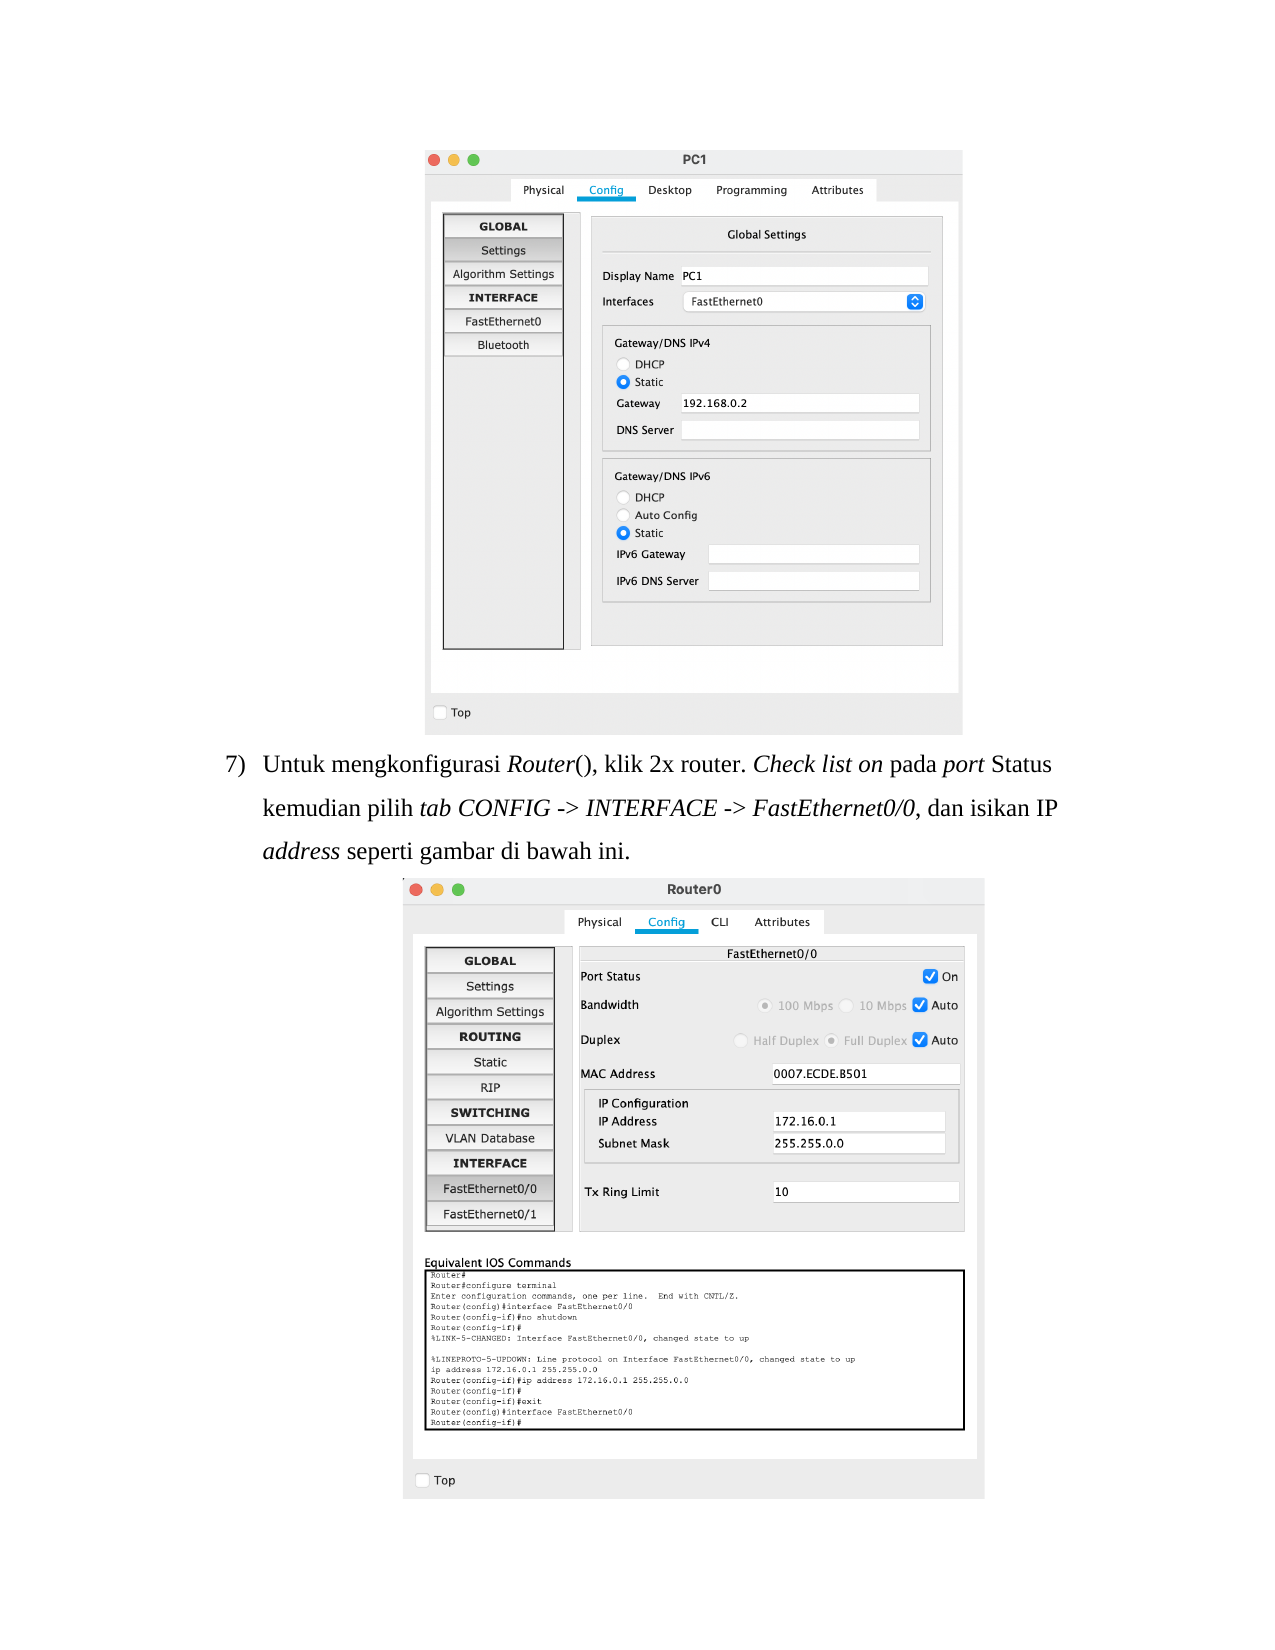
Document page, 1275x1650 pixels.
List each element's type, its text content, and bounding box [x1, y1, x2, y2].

list Untuk mengkonfigurasi Router(), klik 2x router. Check list on pada port Status kemudian pilih tab CONFIG -> INTERFACE -> FastEthernet0/0, dan isikan IP address seperti gambar di bawah ini. [225, 749, 1125, 864]
picture [402, 878, 985, 1499]
picture [424, 150, 963, 735]
